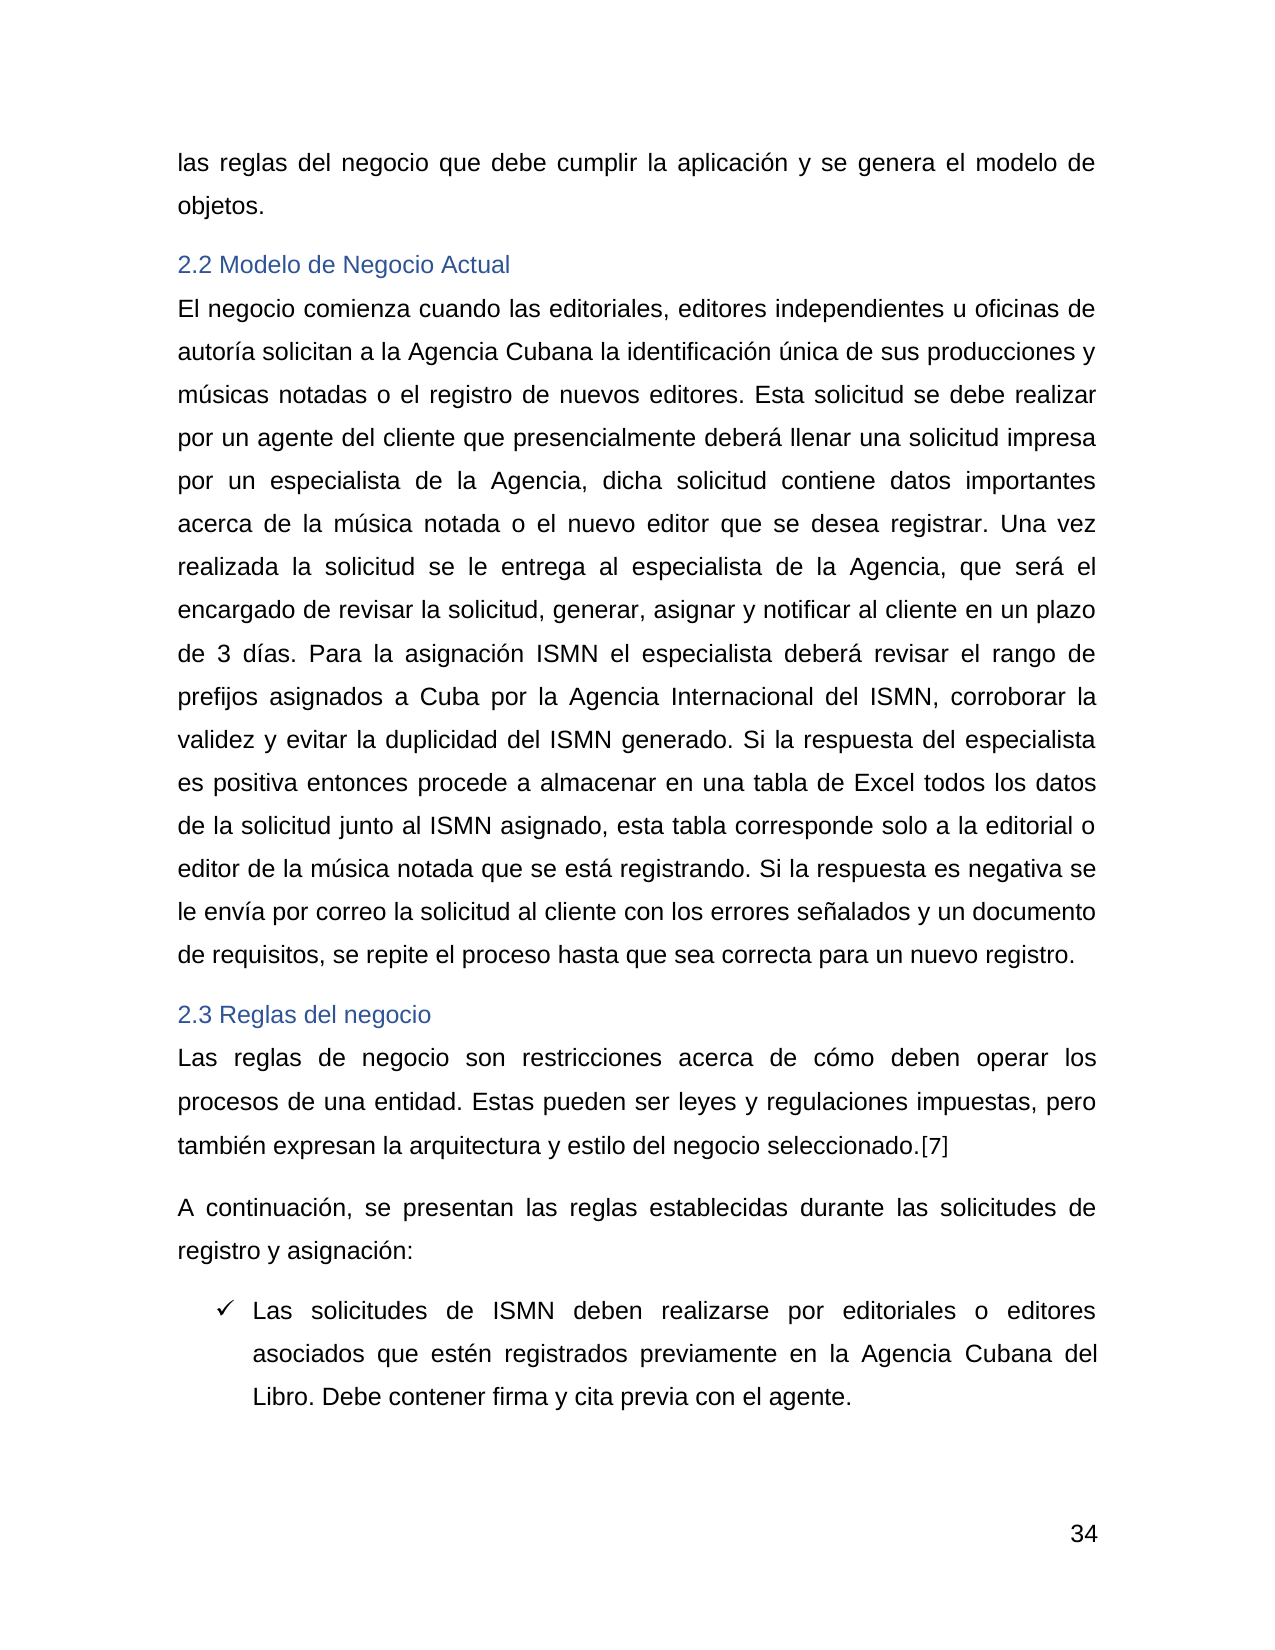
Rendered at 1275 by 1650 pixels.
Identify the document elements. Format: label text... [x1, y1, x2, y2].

text Las reglas de negocio son restricciones acerca de cómo deben operar los procesos de una entidad. Estas pueden ser leyes y regulaciones impuestas, pero también expresan la arquitectura y estilo del negocio seleccionado.[7] [177, 1043, 1098, 1161]
subtitle 2.2 Modelo de Negocio Actual [177, 251, 1098, 279]
subtitle 2.3 Reglas del negocio [177, 1000, 1098, 1029]
list Las solicitudes de ISMN deben realizarse por editoriales o editores asociados que estén registrados previamente en la Agencia Cubana del Libro. Debe contener firma y cita previa con el agente. [215, 1296, 1098, 1411]
text El negocio comienza cuando las editoriales, editores independientes u oficinas de autoría solicitan a la Agencia Cubana la identificación única de sus producciones y músicas notadas o el registro de nuevos editores. Esta solicitud se debe realizar por un agente del cliente que presencialmente deberá llenar una solicitud impresa por un especialista de la Agencia, dicha solicitud contiene datos importantes acerca de la música notada o el nuevo editor que se desea registrar. Una vez realizada la solicitud se le entrega al especialista de la Agencia, que será el encargado de revisar la solicitud, generar, asignar y notificar al cliente en un plazo de 3 días. Para la asignación ISMN el especialista deberá revisar el rango de prefijos asignados a Cuba por la Agencia Internacional del ISMN, corroborar la validez y evitar la duplicidad del ISMN generado. Si la respuesta del especialista es positiva entonces procede a almacenar en una tabla de Excel todos los datos de la solicitud junto al ISMN asignado, esta tabla corresponde solo a la editorial o editor de la música notada que se está registrando. Si la respuesta es negativa se le envía por correo la solicitud al cliente con los errores señalados y un documento de requisitos, se repite el proceso hasta que sea correcta para un nuevo registro. [177, 294, 1098, 969]
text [177, 148, 1098, 219]
text A continuación, se presentan las reglas establecidas durante las solicitudes de registro y asignación: [177, 1193, 1098, 1265]
